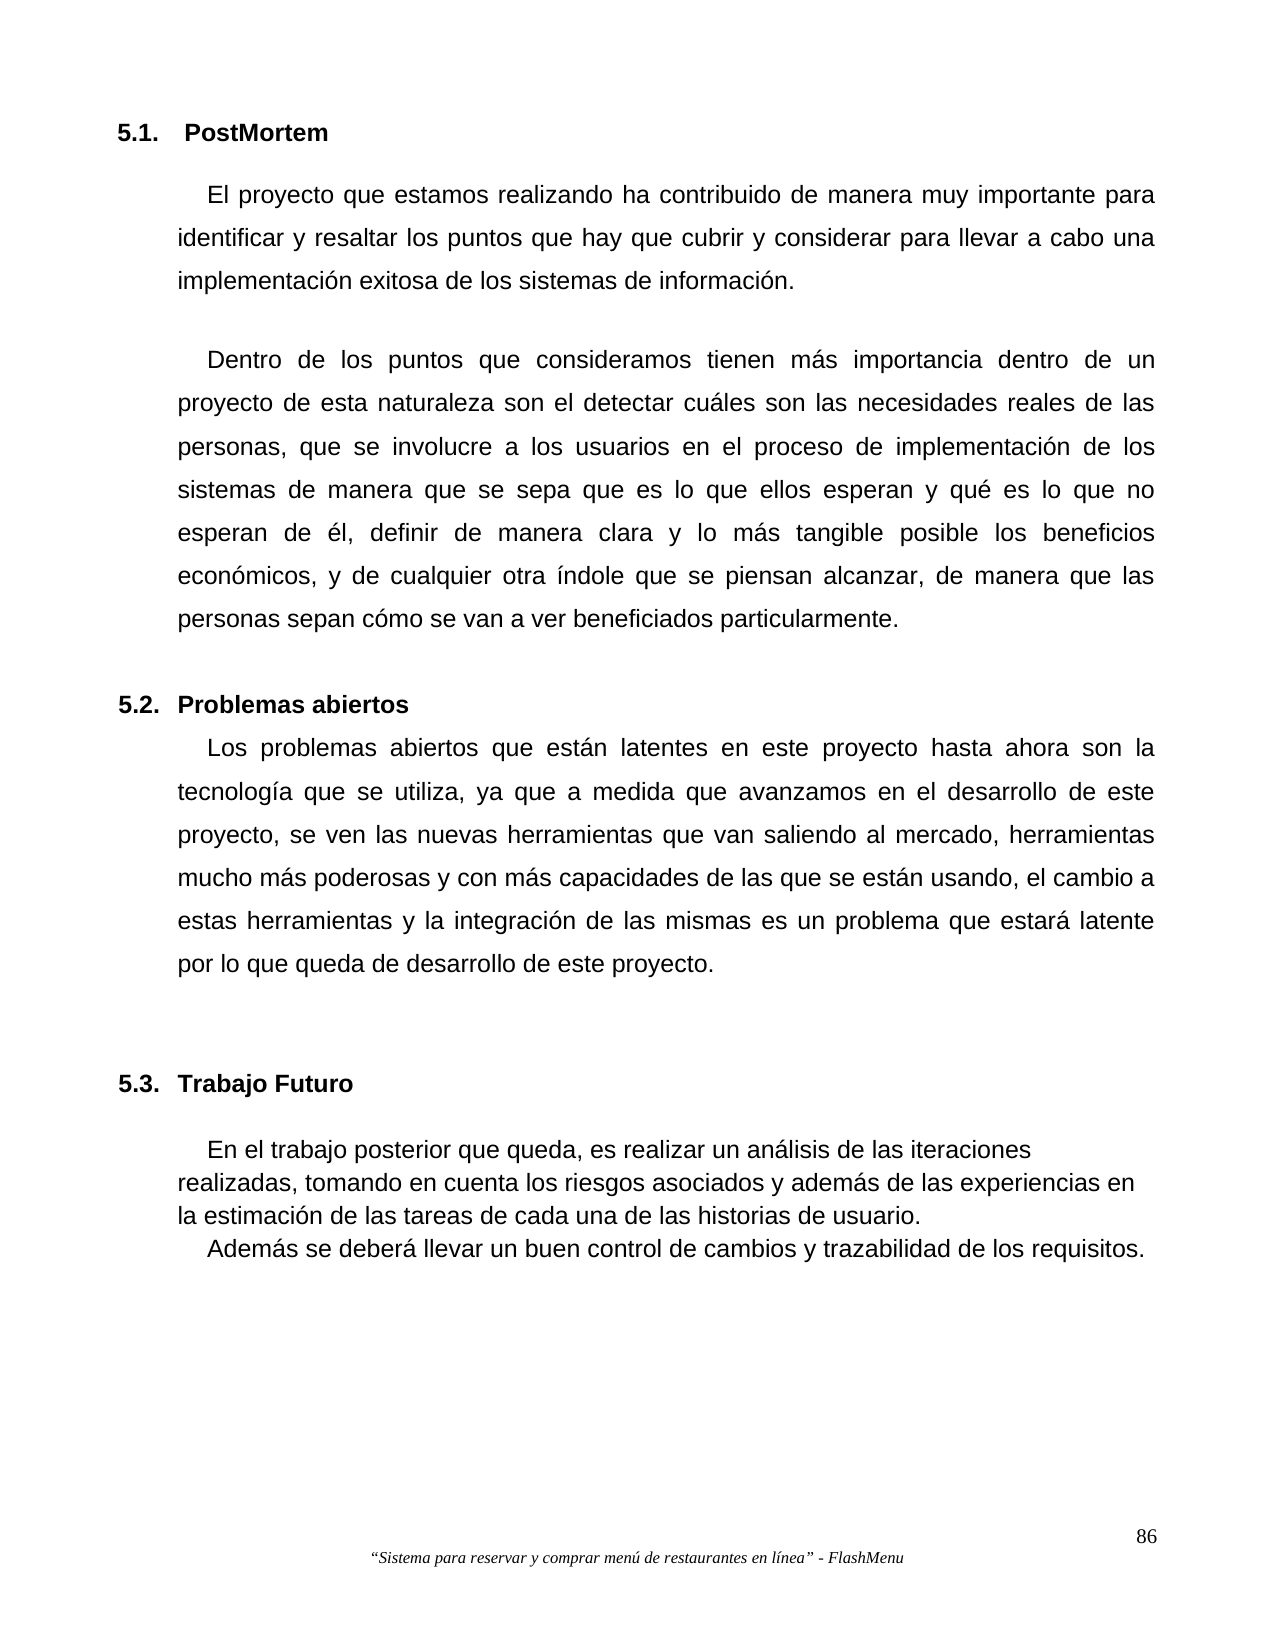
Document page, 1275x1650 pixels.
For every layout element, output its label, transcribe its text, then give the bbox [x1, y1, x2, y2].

text El proyecto que estamos realizando ha contribuido de manera muy importante para identificar y resaltar los puntos que hay que cubrir y considerar para llevar a cabo una implementación exitosa de los sistemas de información. [177, 180, 1157, 295]
list Los problemas abiertos que están latentes en este proyecto hasta ahora son la tecnología que se utiliza, ya que a medida que avanzamos en el desarrollo de este proyecto, se ven las nuevas herramientas que van saliendo al mercado, herramientas mucho más poderosas y con más capacidades de las que se están usando, el cambio a estas herramientas y la integración de las mismas es un problema que estará latente por lo que queda de desarrollo de este proyecto. [177, 733, 1157, 978]
list PostMortem [117, 118, 1157, 147]
list En el trabajo posterior que queda, es realizar un análisis de las iteraciones realizadas, tomando en cuenta los riesgos asociados y además de las experiencias en la estimación de las tareas de cada una de las historias de usuario. [177, 1135, 1157, 1229]
list Además se deberá llevar un buen control de cambios y trazabilidad de los requisitos. [177, 1234, 1157, 1262]
text Dentro de los puntos que consideramos tienen más importancia dentro de un proyecto de esta naturaleza son el detectar cuáles son las necesidades reales de las personas, que se involucre a los usuarios en el proceso de implementación de los sistemas de manera que se sepa que es lo que ellos esperan y qué es lo que no esperan de él, definir de manera clara y lo más tangible posible los beneficios económicos, y de cualquier otra índole que se piensan alcanzar, de manera que las personas sepan cómo se van a ver beneficiados particularmente. [177, 345, 1157, 633]
list Trabajo Futuro [118, 1069, 1157, 1097]
list Problemas abiertos [118, 690, 1157, 719]
